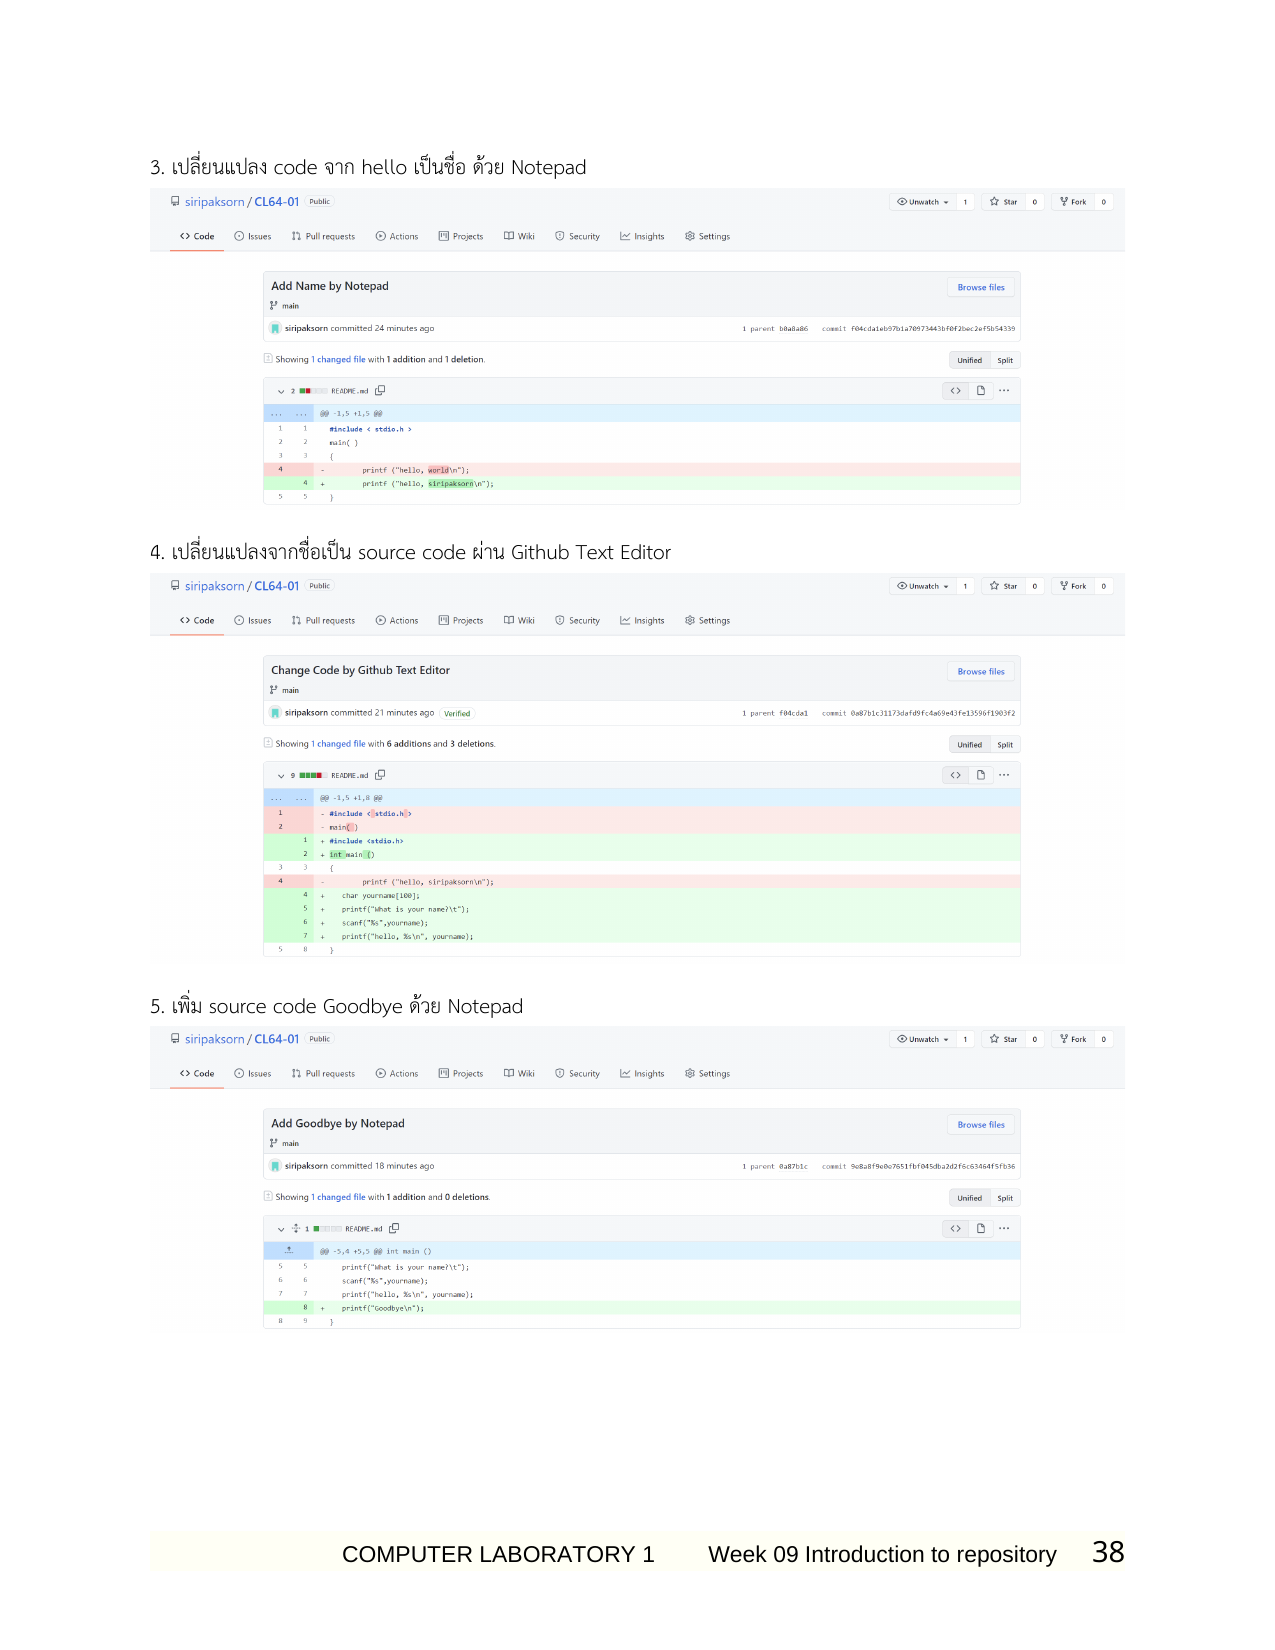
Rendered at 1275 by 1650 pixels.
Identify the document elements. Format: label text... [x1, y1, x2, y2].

picture [150, 573, 1125, 964]
text 5. เพิ่ม source code Goodbye ด้วย Notepad [150, 988, 1125, 1026]
picture [150, 188, 1125, 510]
picture [150, 1026, 1125, 1333]
text 3. เปลี่ยนแปลง code จาก hello เป็นชื่อ ด้วย Notepad [150, 150, 1125, 188]
text 4. เปลี่ยนแปลงจากชื่อเป็น source code ผ่าน Github Text Editor [150, 535, 1125, 573]
